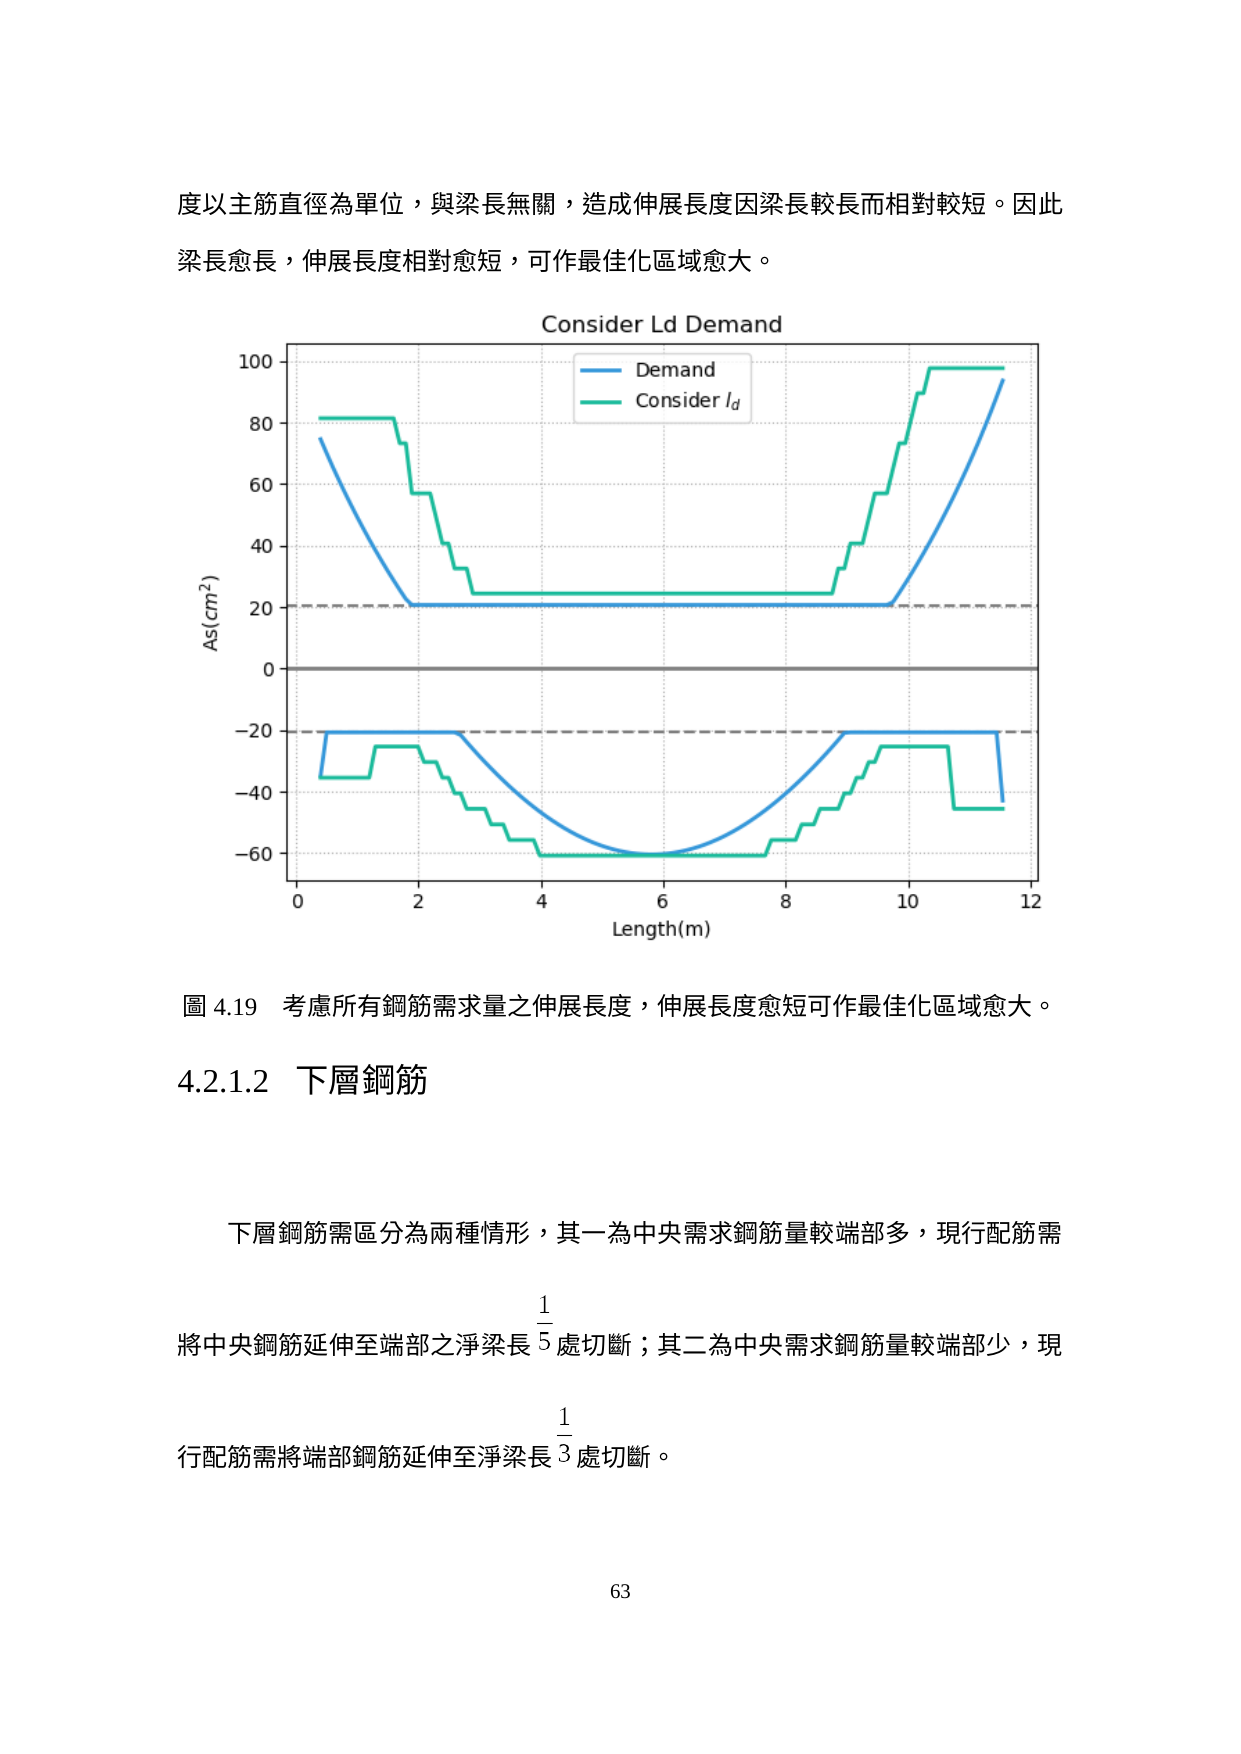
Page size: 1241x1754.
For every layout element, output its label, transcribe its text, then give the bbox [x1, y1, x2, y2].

picture [177, 296, 1063, 961]
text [177, 184, 1063, 278]
subtitle 下層鋼筋 [177, 1041, 1063, 1116]
text 下層鋼筋需區分為兩種情形，其一為中央需求鋼筋量較端部多，現行配筋需將中央鋼筋延伸至端部之淨梁長處切斷；其二為中央需求鋼筋量較端部少，現行配筋需將端部鋼筋延伸至淨梁長處切斷。 [177, 1212, 1063, 1475]
